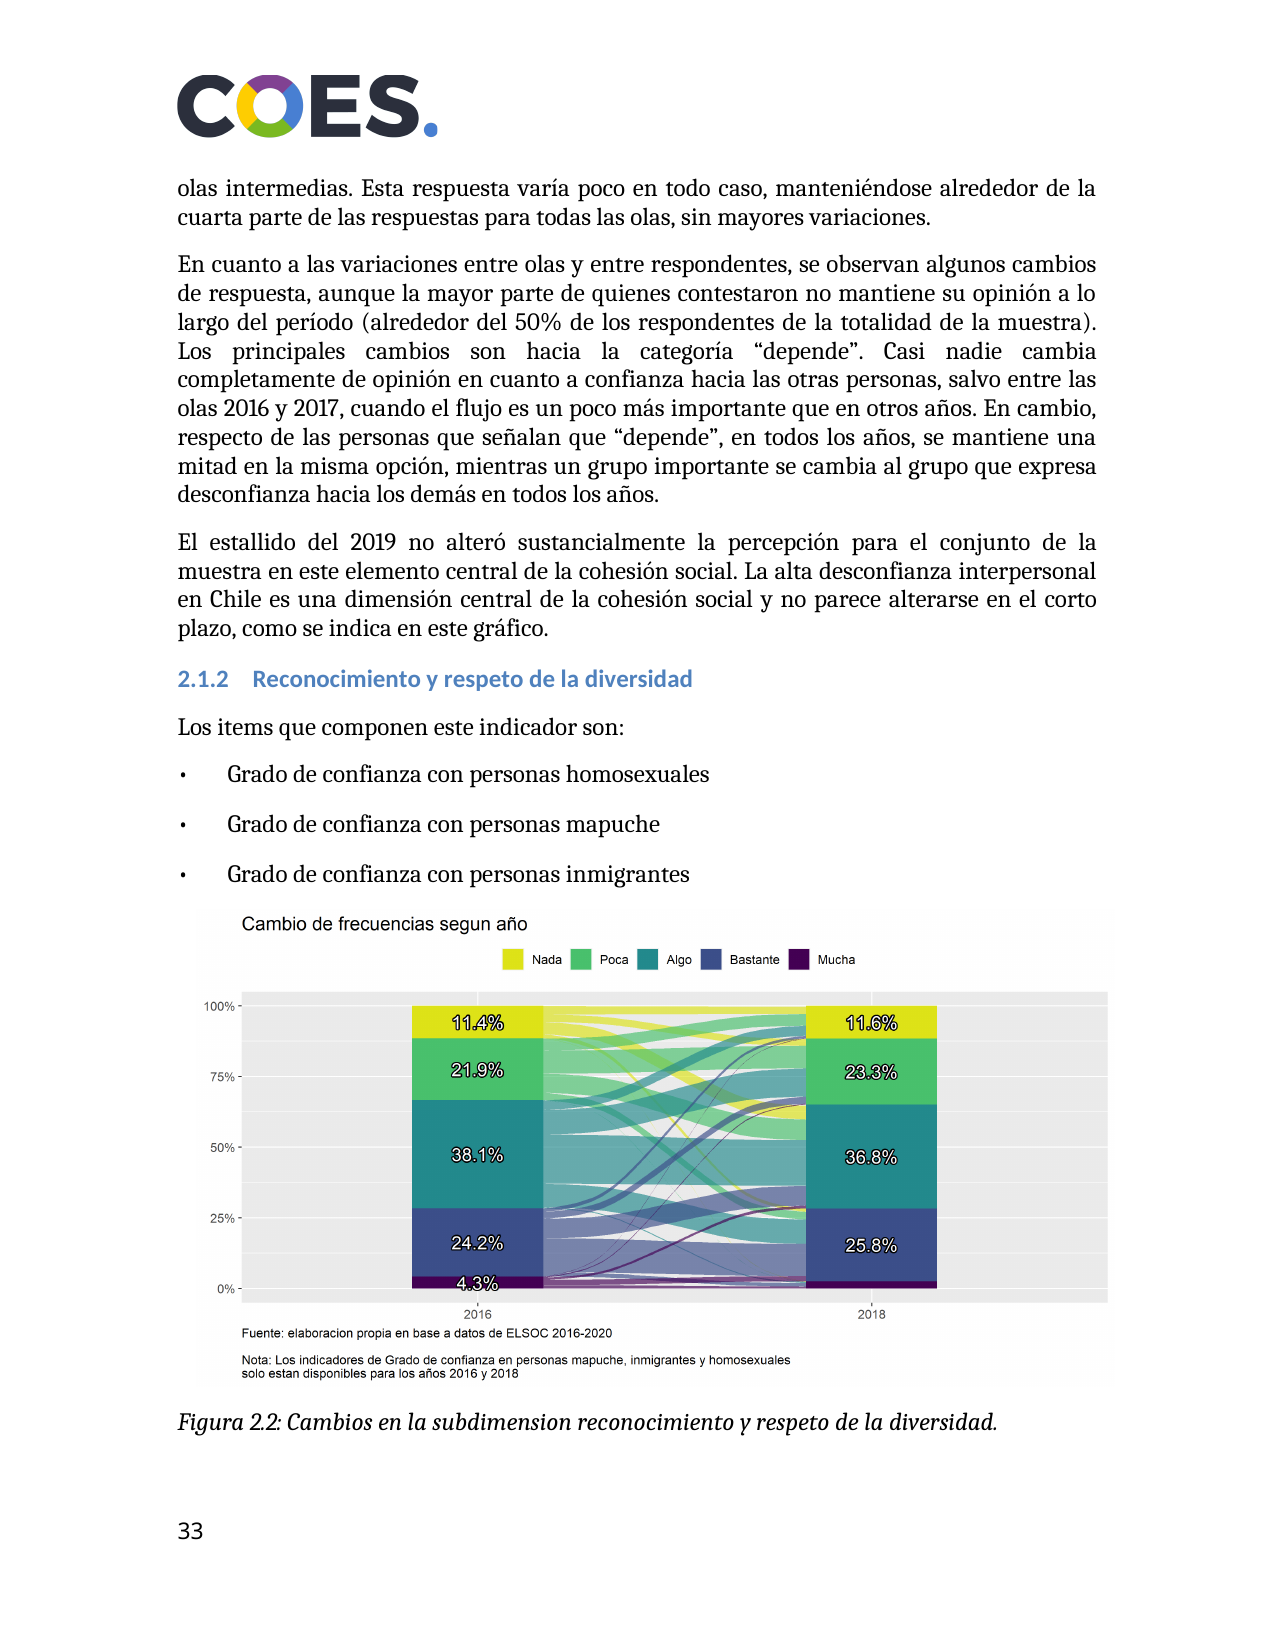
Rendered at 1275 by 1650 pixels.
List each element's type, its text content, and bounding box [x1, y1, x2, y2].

picture [196, 909, 1115, 1387]
text Figura 2.2: Cambios en la subdimension reconocimiento y respeto de la diversidad. [177, 1408, 1098, 1436]
list Grado de confianza con personas mapuche [177, 810, 1098, 839]
text En cuanto a las variaciones entre olas y entre respondentes, se observan algunos cambios de respuesta, aunque la mayor parte de quienes contestaron no mantiene su opinión a lo largo del período (alrededor del 50% de los respondentes de la totalidad de la muestra). Los principales cambios son hacia la categoría “depende”. Casi nadie cambia completamente de opinión en cuanto a confianza hacia las otras personas, salvo entre las olas 2016 y 2017, cuando el flujo es un poco más importante que en otros años. En cambio, respecto de las personas que señalan que “depende”, en todos los años, se mantiene una mitad en la misma opción, mientras un grupo importante se cambia al grupo que expresa desconfianza hacia los demás en todos los años. [177, 250, 1098, 509]
subtitle 2.1.2 Reconocimiento y respeto de la diversidad [177, 664, 1098, 694]
list Grado de confianza con personas homosexuales [177, 760, 1098, 789]
text El estallido del 2019 no alteró sustancialmente la percepción para el conjunto de la muestra en este elemento central de la cohesión social. La alta desconfianza interpersonal en Chile es una dimensión central de la cohesión social y no parece alterarse en el corto plazo, como se indica en este gráfico. [177, 528, 1098, 643]
picture [177, 75, 438, 146]
text Los items que componen este indicador son: [177, 713, 1098, 742]
list Grado de confianza con personas inmigrantes [177, 859, 1098, 888]
